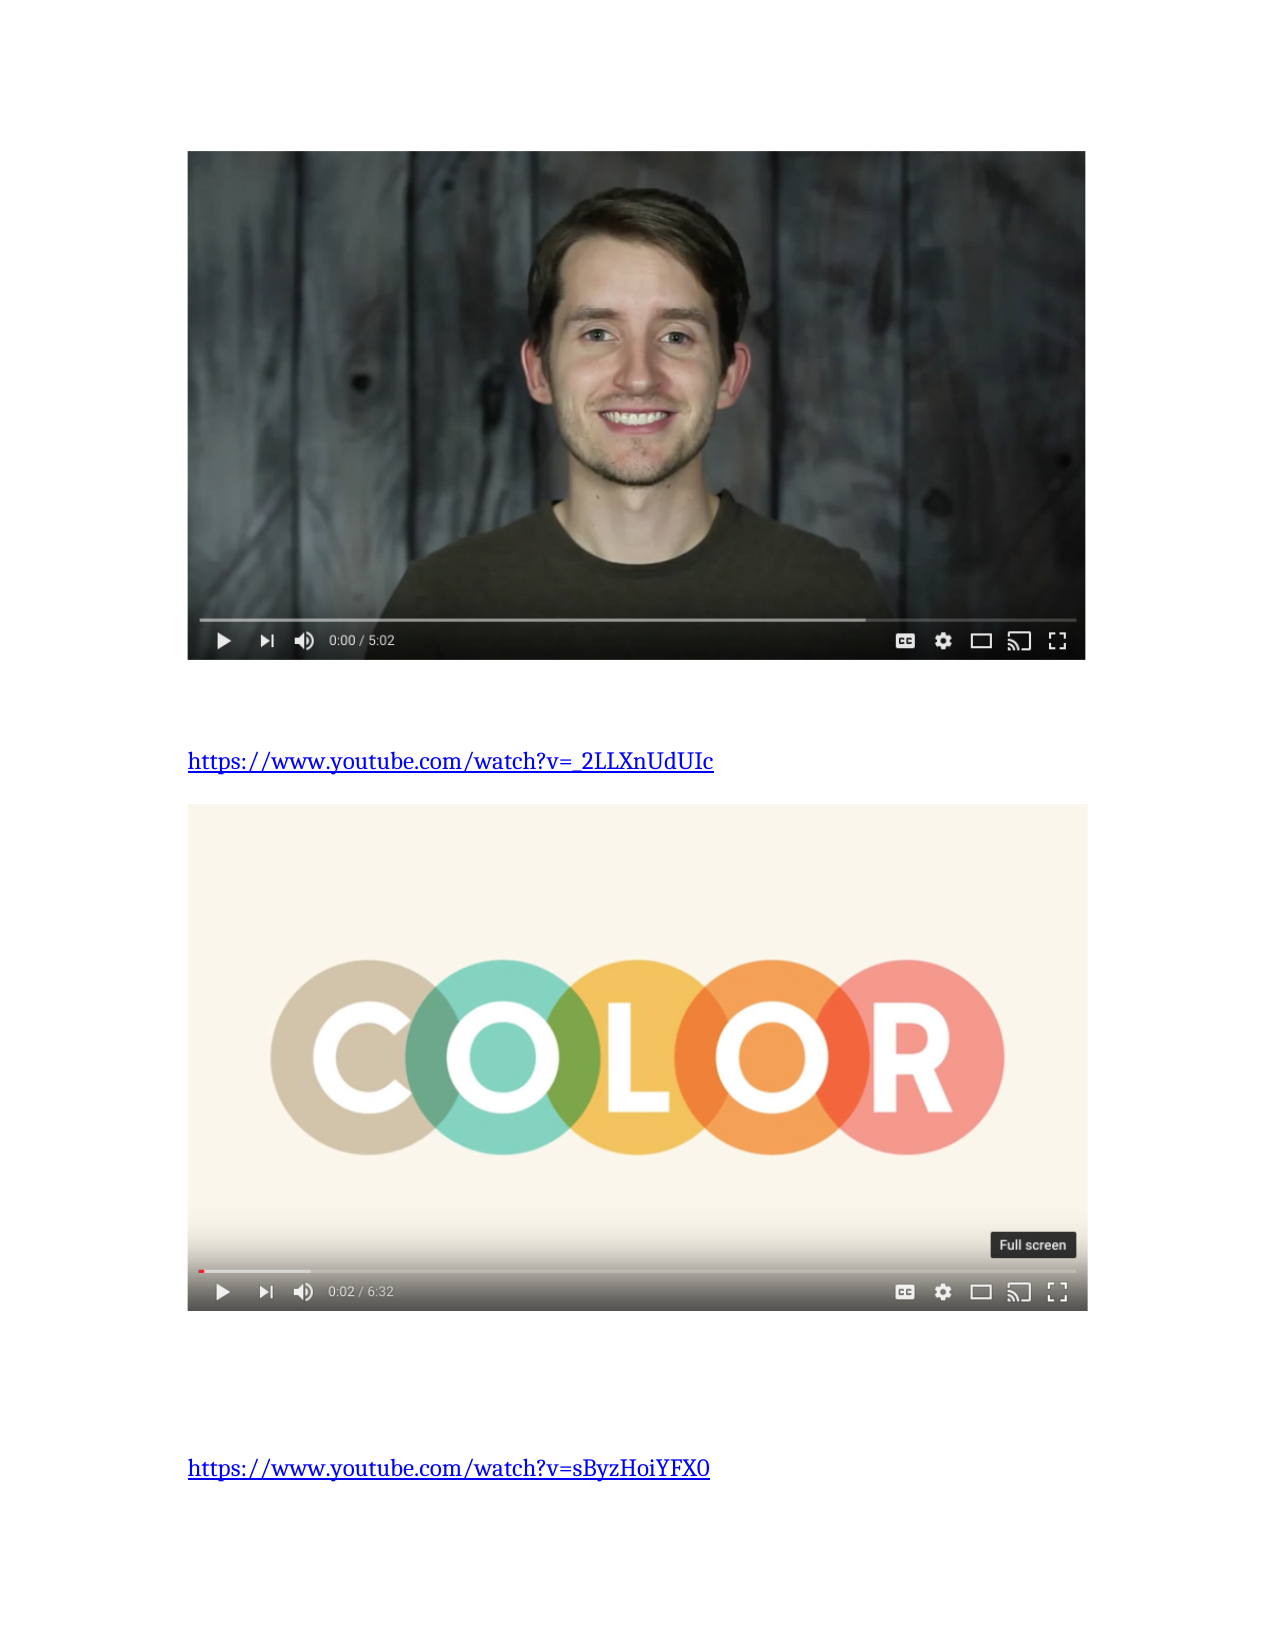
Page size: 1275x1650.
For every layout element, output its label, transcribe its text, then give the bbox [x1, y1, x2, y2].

text https://www.youtube.com/watch?v=sByzHoiYFX0 [187, 1454, 1087, 1483]
picture [187, 804, 1088, 1311]
text https://www.youtube.com/watch?v=_2LLXnUdUIc [187, 747, 1087, 775]
picture [187, 150, 1086, 661]
